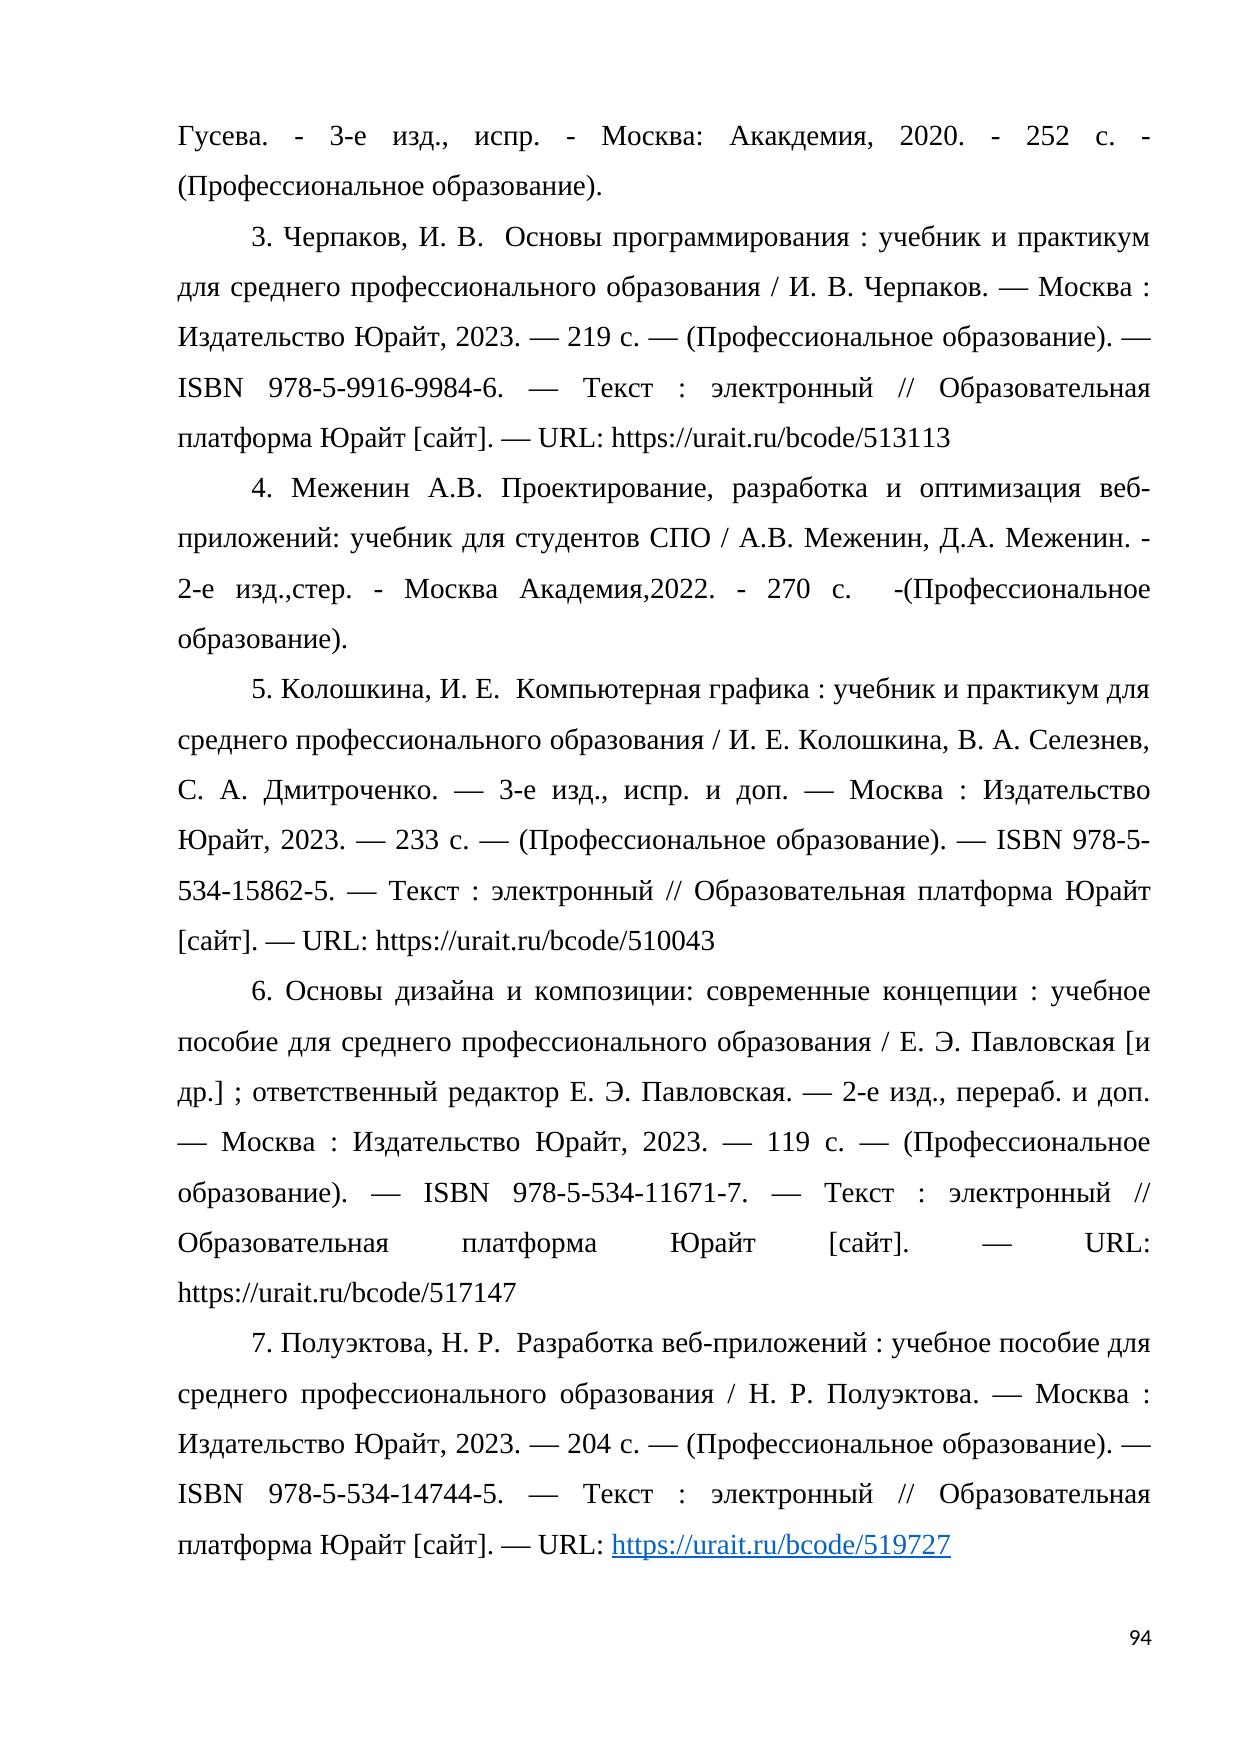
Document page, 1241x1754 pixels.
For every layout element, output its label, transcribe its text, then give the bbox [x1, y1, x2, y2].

text 4. Меженин А.В. Проектирование, разработка и оптимизация веб-приложений: учебник для студентов СПО / А.В. Меженин, Д.А. Меженин. - 2-е изд.,стер. - Москва Академия,2022. - 270 с. -(Профессиональное образование). [177, 470, 1152, 655]
text 7. Полуэктова, Н. Р. Разработка веб-приложений : учебное пособие для среднего профессионального образования / Н. Р. Полуэктова. — Москва : Издательство Юрайт, 2023. — 204 с. — (Профессиональное образование). — ISBN 978-5-534-14744-5. — Текст : электронный // Образовательная платформа Юрайт [сайт]. — URL: https://urait.ru/bcode/519727 [177, 1326, 1152, 1560]
text 6. Основы дизайна и композиции: современные концепции : учебное пособие для среднего профессионального образования / Е. Э. Павловская [и др.] ; ответственный редактор Е. Э. Павловская. — 2-е изд., перераб. и доп. — Москва : Издательство Юрайт, 2023. — 119 с. — (Профессиональное образование). — ISBN 978-5-534-11671-7. — Текст : электронный // Образовательная платформа Юрайт [сайт]. — URL: https://urait.ru/bcode/517147 [177, 973, 1152, 1309]
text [177, 118, 1152, 202]
text 3. Черпаков, И. В. Основы программирования : учебник и практикум для среднего профессионального образования / И. В. Черпаков. — Москва : Издательство Юрайт, 2023. — 219 с. — (Профессиональное образование). — ISBN 978-5-9916-9984-6. — Текст : электронный // Образовательная платформа Юрайт [сайт]. — URL: https://urait.ru/bcode/513113 [177, 219, 1152, 453]
text 5. Колошкина, И. Е. Компьютерная графика : учебник и практикум для среднего профессионального образования / И. Е. Колошкина, В. А. Селезнев, С. А. Дмитроченко. — 3-е изд., испр. и доп. — Москва : Издательство Юрайт, 2023. — 233 с. — (Профессиональное образование). — ISBN 978-5-534-15862-5. — Текст : электронный // Образовательная платформа Юрайт [сайт]. — URL: https://urait.ru/bcode/510043 [177, 672, 1152, 957]
